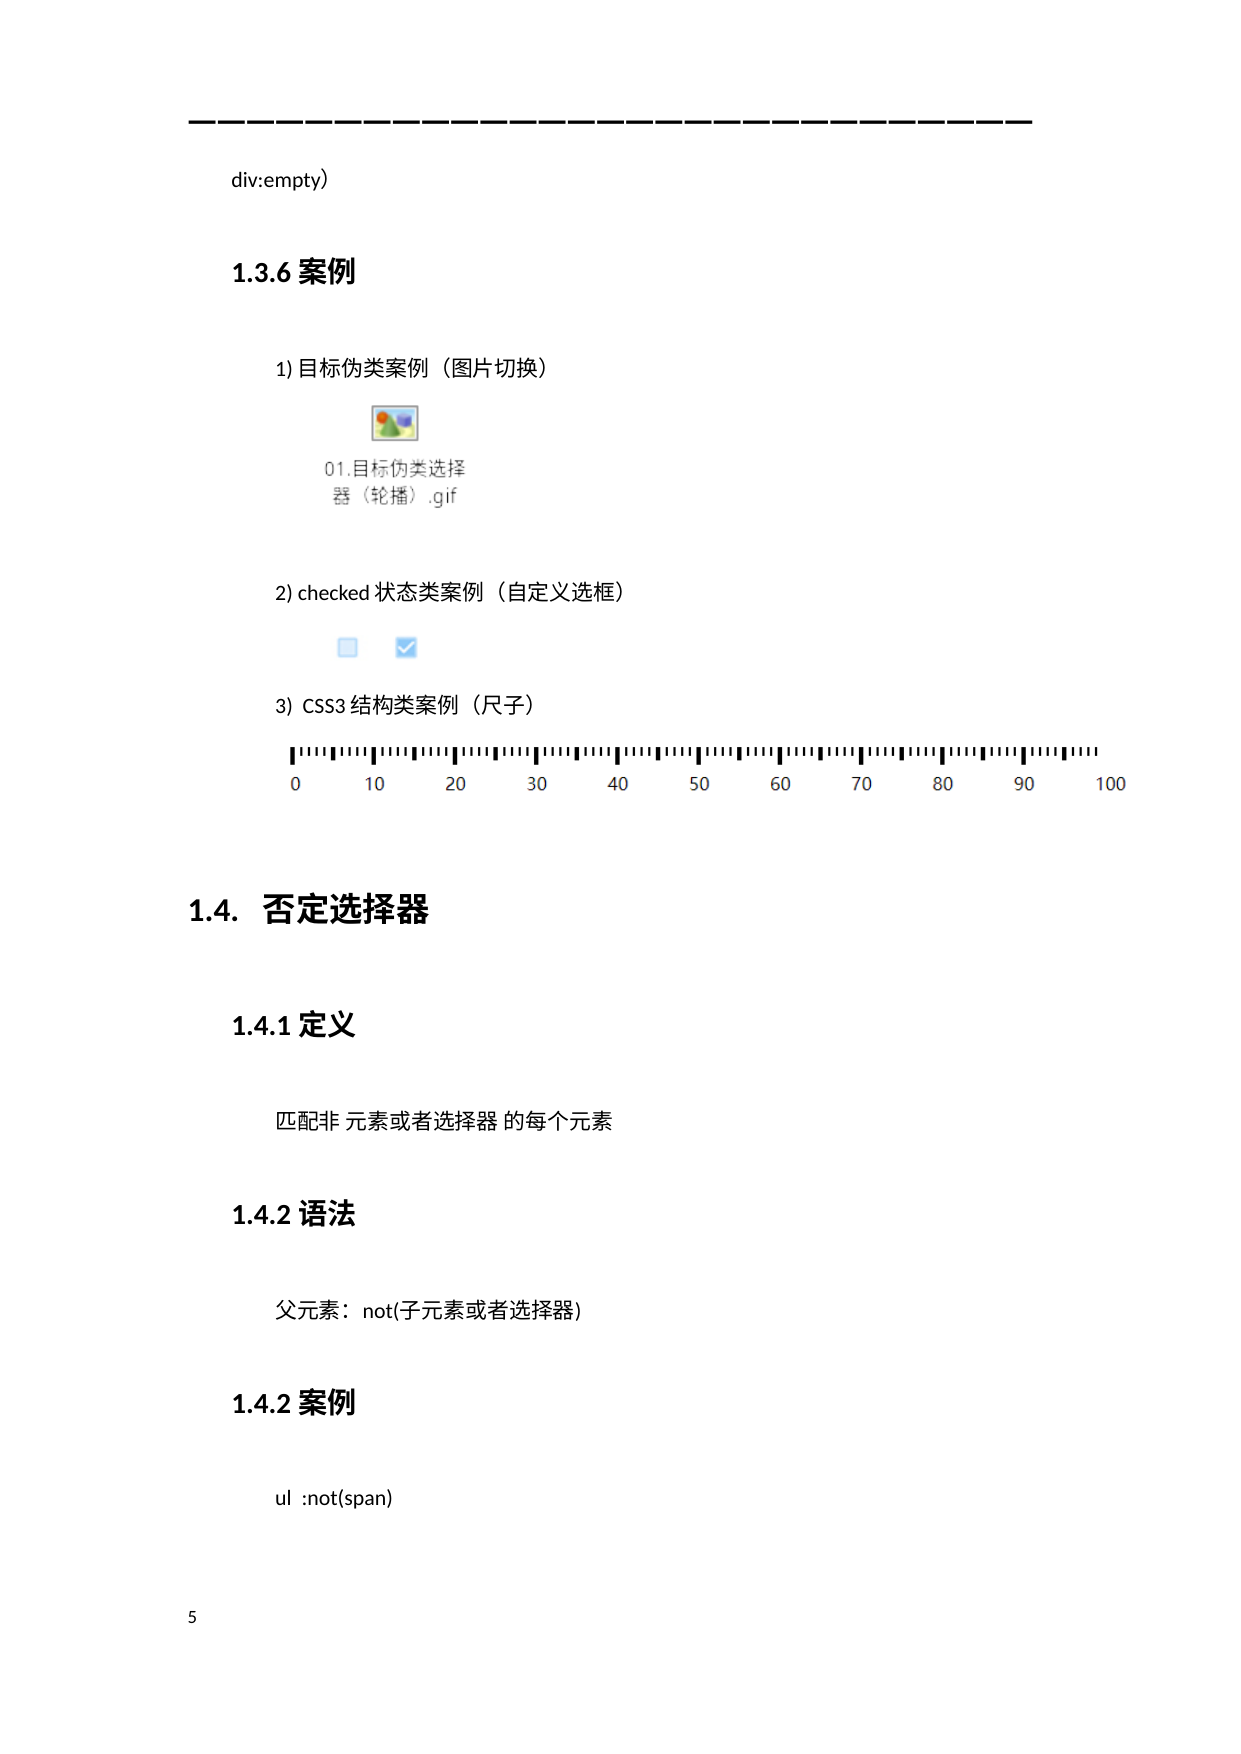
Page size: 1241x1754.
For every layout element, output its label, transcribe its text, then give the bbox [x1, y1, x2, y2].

list 2) checked状态类案例（自定义选框） [231, 575, 1053, 607]
list ul :not(span) [231, 1481, 1053, 1513]
list 匹配非 元素或者选择器 的每个元素 [231, 1104, 1053, 1136]
picture [275, 736, 1140, 817]
subtitle 1.4.2 语法 [187, 1179, 1053, 1244]
subtitle 1.4.1 定义 [187, 991, 1053, 1056]
subtitle 否定选择器 [187, 874, 1053, 939]
list 3) CSS3结构类案例（尺子） [231, 688, 1053, 721]
subtitle 1.4.2 案例 [187, 1368, 1053, 1433]
list 1) 目标伪类案例（图片切换） [231, 351, 1053, 383]
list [231, 162, 1053, 194]
list 父元素：not(子元素或者选择器) [231, 1292, 1053, 1325]
picture [318, 623, 432, 675]
subtitle 1.3.6 案例 [187, 237, 1053, 302]
